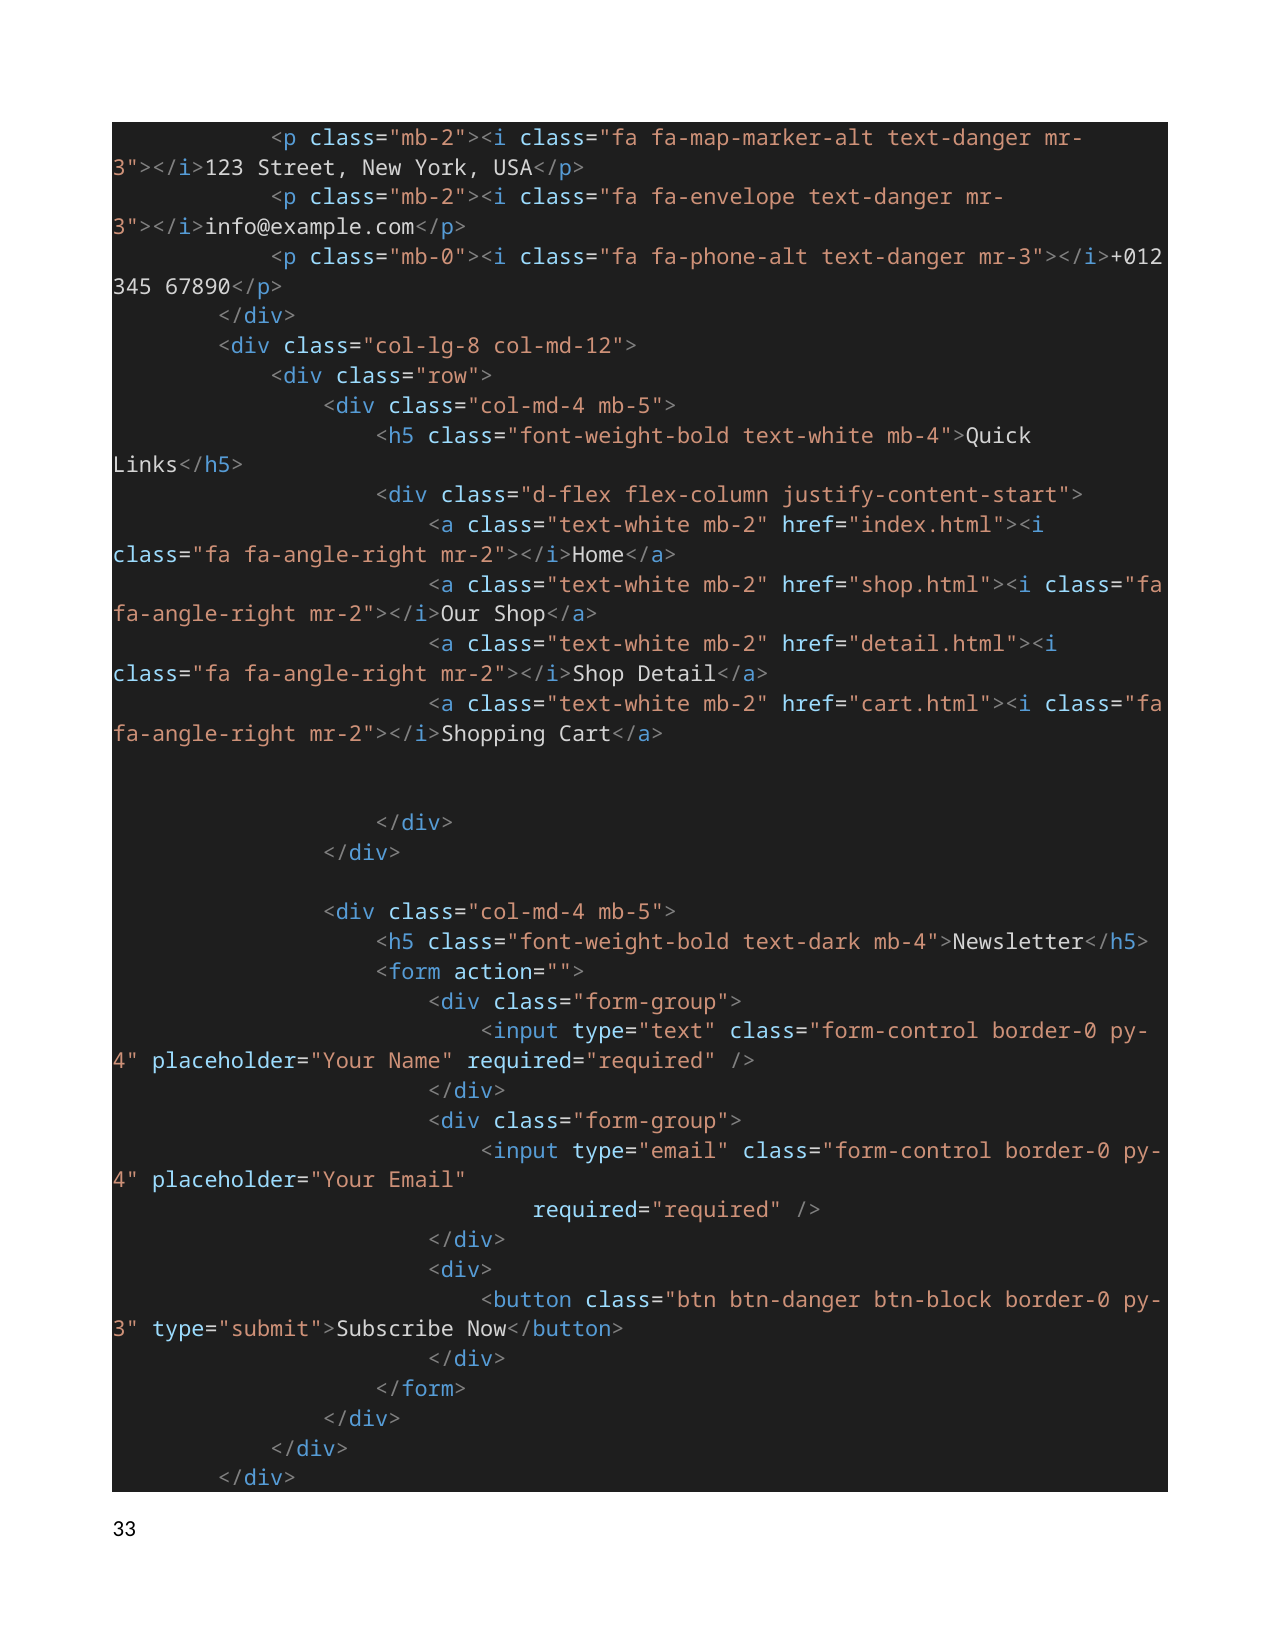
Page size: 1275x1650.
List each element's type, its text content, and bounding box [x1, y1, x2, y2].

text <a class="text-white mb-2" href="cart.html"><i class="fa fa-angle-right mr-2"></i>Shopping Cart</a> [112, 688, 1168, 747]
text <a class="text-white mb-2" href="index.html"><i class="fa fa-angle-right mr-2"></i>Home</a> [112, 509, 1168, 569]
text <a class="text-white mb-2" href="detail.html"><i class="fa fa-angle-right mr-2"></i>Shop Detail</a> [112, 628, 1168, 688]
text required="required" /> [112, 1194, 1168, 1224]
text <input type="email" class="form-control border-0 py-4" placeholder="Your Email" [112, 1135, 1168, 1194]
text <div class="row"> [112, 360, 1168, 390]
text <button class="btn btn-danger btn-block border-0 py-3" type="submit">Subscribe Now</button> [112, 1284, 1168, 1343]
text </div> [112, 1433, 1168, 1462]
text </div> [112, 1224, 1168, 1254]
text </form> [112, 1373, 1168, 1403]
text <div> [112, 1254, 1168, 1284]
text <h5 class="font-weight-bold text-dark mb-4">Newsletter</h5> [112, 926, 1168, 956]
text </div> [112, 1343, 1168, 1373]
text <div class="form-group"> [112, 986, 1168, 1016]
text <p class="mb-2"><i class="fa fa-envelope text-danger mr-3"></i>info@example.com</p> [112, 181, 1168, 241]
text <div class="col-lg-8 col-md-12"> [112, 330, 1168, 360]
text <div class="col-md-4 mb-5"> [112, 896, 1168, 926]
text <div class="d-flex flex-column justify-content-start"> [112, 479, 1168, 509]
text <a class="text-white mb-2" href="shop.html"><i class="fa fa-angle-right mr-2"></i>Our Shop</a> [112, 569, 1168, 628]
text <div class="form-group"> [112, 1105, 1168, 1135]
text </div> [112, 1075, 1168, 1105]
text <p class="mb-0"><i class="fa fa-phone-alt text-danger mr-3"></i>+012 345 67890</p> [112, 241, 1168, 301]
text </div> [112, 301, 1168, 330]
text <input type="text" class="form-control border-0 py-4" placeholder="Your Name" required="required" /> [112, 1016, 1168, 1075]
text </div> [112, 1462, 1168, 1492]
text <p class="mb-2"><i class="fa fa-map-marker-alt text-danger mr-3"></i>123 Street, New York, USA</p> [112, 122, 1168, 181]
text <div class="col-md-4 mb-5"> [112, 390, 1168, 420]
text </div> [112, 807, 1168, 837]
text </div> [112, 1403, 1168, 1433]
text <h5 class="font-weight-bold text-white mb-4">Quick Links</h5> [112, 420, 1168, 479]
text </div> [112, 837, 1168, 867]
text <form action=""> [112, 956, 1168, 986]
